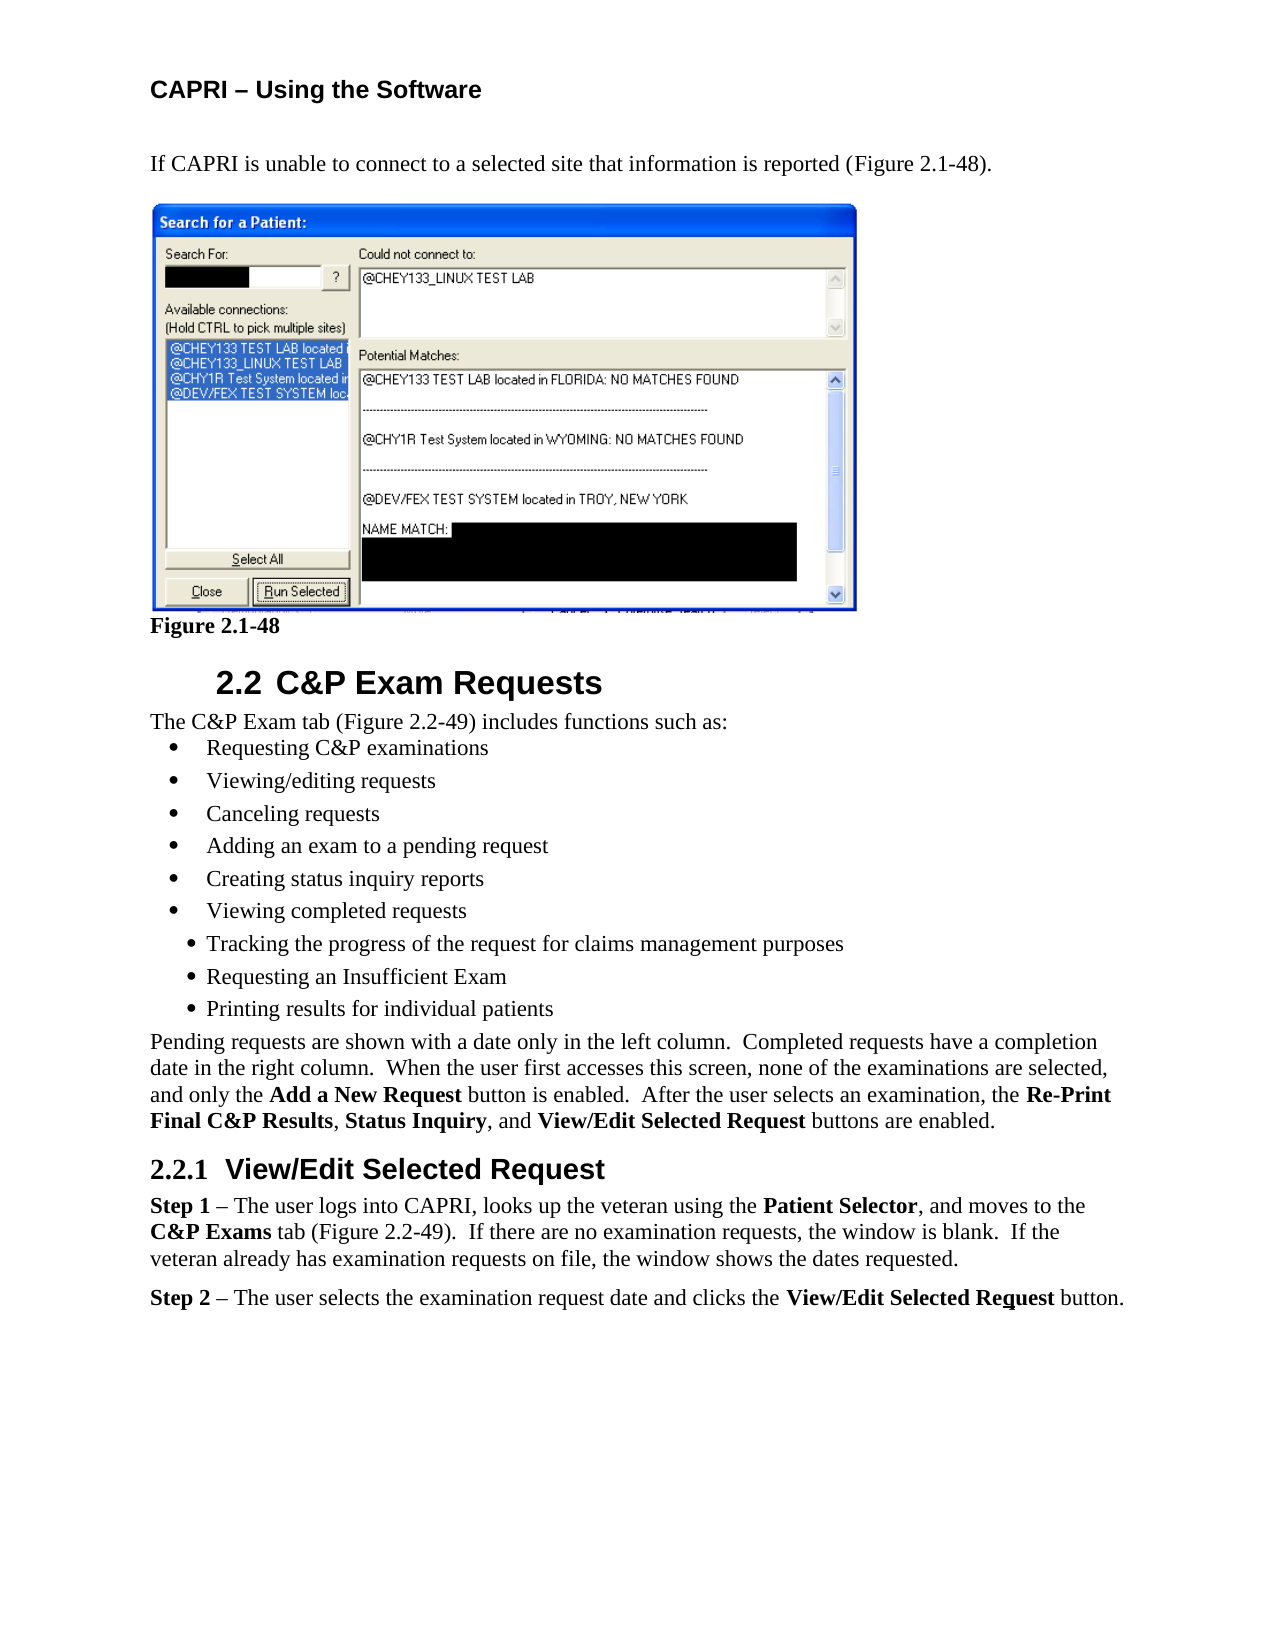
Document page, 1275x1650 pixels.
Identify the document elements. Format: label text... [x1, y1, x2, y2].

subtitle View/Edit Selected Request [150, 1152, 1125, 1186]
text Step 2 – The user selects the examination request date and clicks the View/Edit Selected Request button. [150, 1283, 1125, 1310]
text Requesting C&P examinations [169, 734, 1125, 761]
text Viewing completed requests [169, 897, 1125, 924]
subtitle C&P Exam Requests [216, 663, 1125, 702]
text Canceling requests [169, 800, 1125, 826]
text Viewing/editing requests [169, 767, 1125, 793]
picture [150, 202, 858, 613]
list Printing results for individual patients [187, 995, 1125, 1022]
text Adding an exam to a pending request [169, 832, 1125, 859]
text Creating status inquiry reports [169, 865, 1125, 891]
list Requesting an Insufficient Exam [187, 963, 1125, 989]
text Pending requests are shown with a date only in the left column. Completed requests have a completion date in the right column. When the user first accesses this screen, none of the examinations are selected, and only the Add a New Request button is enabled. After the user selects an examination, the Re-Print Final C&P Results, Status Inquiry, and View/Edit Selected Request buttons are enabled. [150, 1028, 1125, 1133]
list Tracking the progress of the request for claims management purposes [187, 930, 1125, 956]
